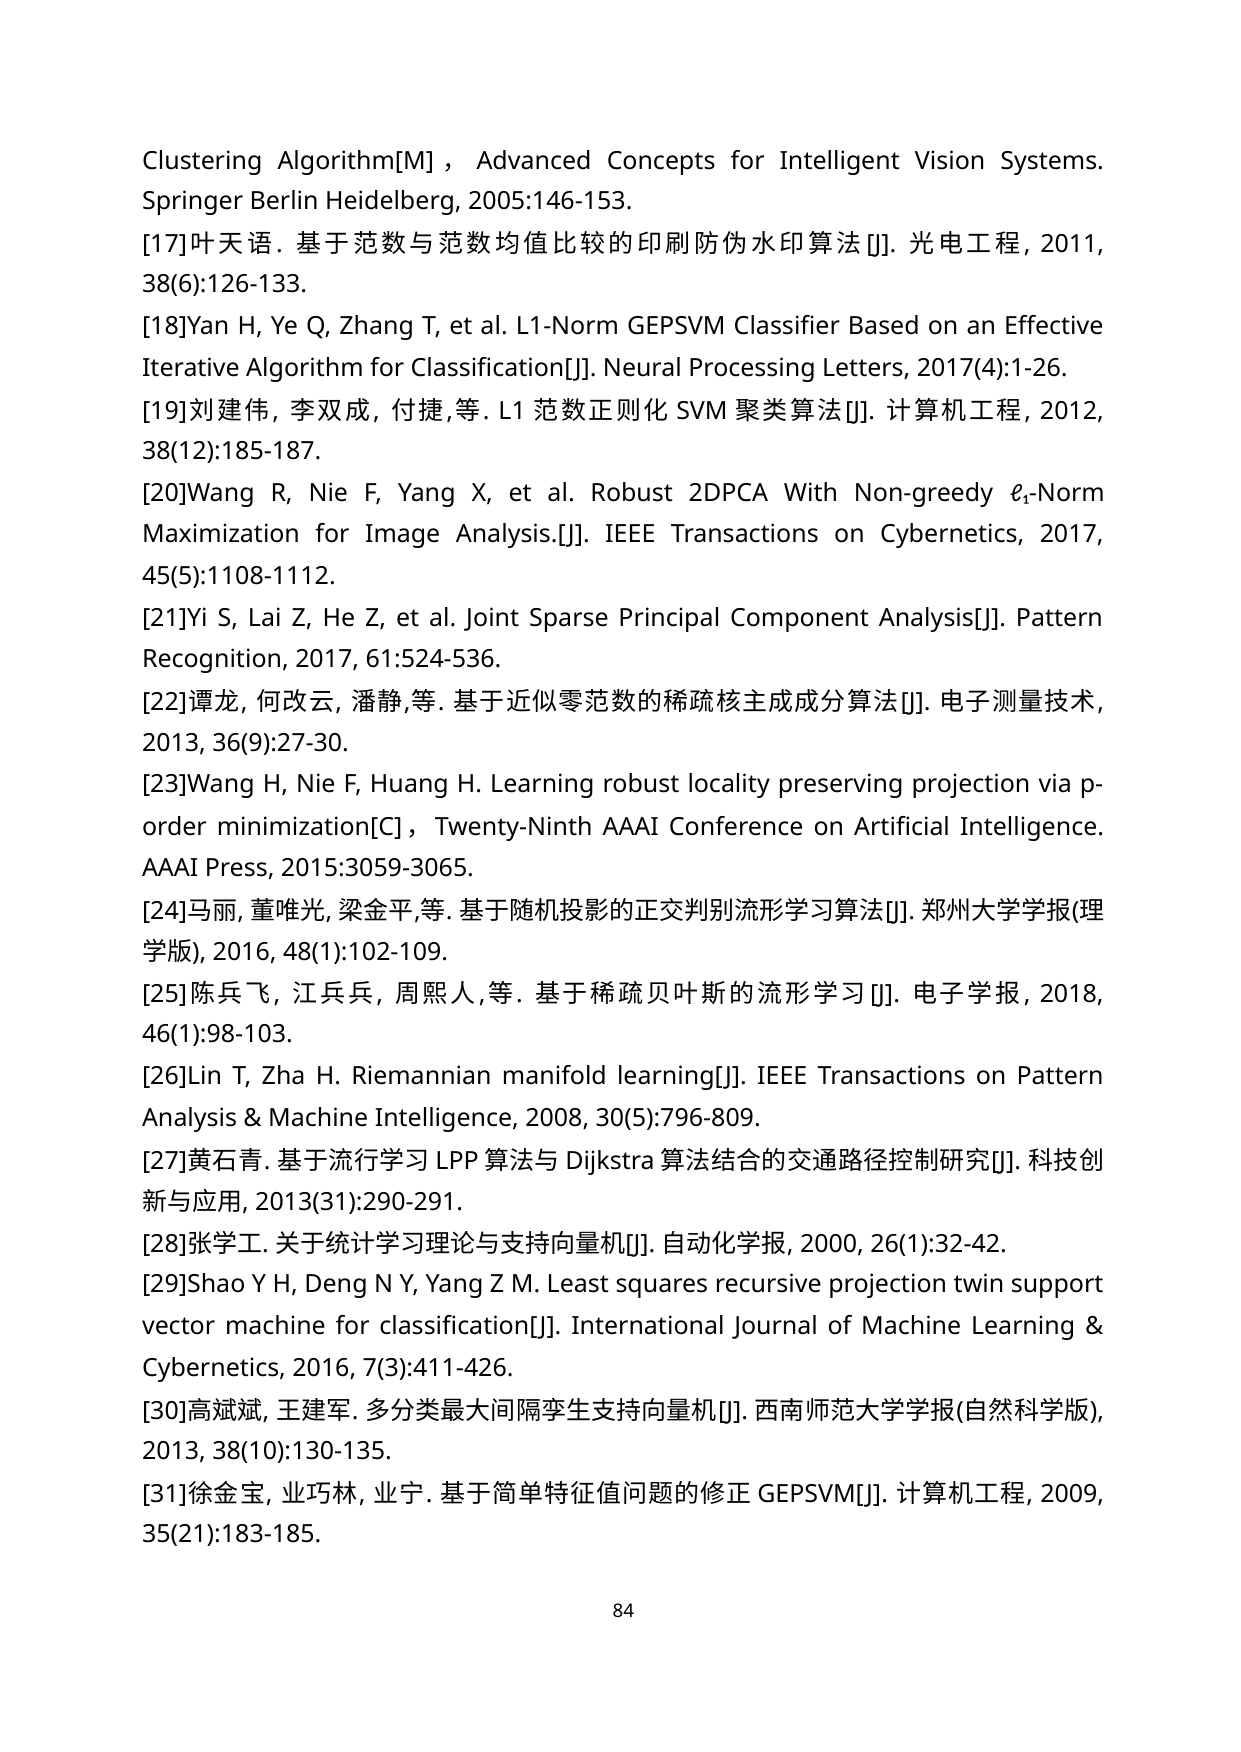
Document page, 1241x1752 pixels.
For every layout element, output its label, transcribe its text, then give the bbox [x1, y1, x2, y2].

text [19]刘建伟, 李双成, 付捷,等. L1范数正则化SVM聚类算法[J]. 计算机工程, 2012, 38(12):185-187. [142, 387, 1104, 471]
text [22]谭龙, 何改云, 潘静,等. 基于近似零范数的稀疏核主成成分算法[J]. 电子测量技术, 2013, 36(9):27-30. [142, 679, 1104, 762]
text [20]Wang R, Nie F, Yang X, et al. Robust 2DPCA With Non-greedy ℓ₁-Norm Maximization for Image Analysis.[J]. IEEE Transactions on Cybernetics, 2017, 45(5):1108-1112. [142, 471, 1104, 596]
text [25]陈兵飞, 江兵兵, 周熙人,等. 基于稀疏贝叶斯的流形学习[J]. 电子学报, 2018, 46(1):98-103. [142, 971, 1104, 1054]
text [21]Yi S, Lai Z, He Z, et al. Joint Sparse Principal Component Analysis[J]. Pattern Recognition, 2017, 61:524-536. [142, 596, 1104, 679]
text [18]Yan H, Ye Q, Zhang T, et al. L1-Norm GEPSVM Classifier Based on an Effective Iterative Algorithm for Classification[J]. Neural Processing Letters, 2017(4):1-26. [142, 304, 1104, 387]
text [27]黄石青. 基于流行学习LPP算法与Dijkstra算法结合的交通路径控制研究[J]. 科技创新与应用, 2013(31):290-291. [142, 1137, 1104, 1221]
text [142, 137, 1104, 221]
text [29]Shao Y H, Deng N Y, Yang Z M. Least squares recursive projection twin support vector machine for classification[J]. International Journal of Machine Learning & Cybernetics, 2016, 7(3):411-426. [142, 1262, 1104, 1387]
text [26]Lin T, Zha H. Riemannian manifold learning[J]. IEEE Transactions on Pattern Analysis & Machine Intelligence, 2008, 30(5):796-809. [142, 1054, 1104, 1137]
text [30]高斌斌, 王建军. 多分类最大间隔孪生支持向量机[J]. 西南师范大学学报(自然科学版), 2013, 38(10):130-135. [142, 1387, 1104, 1471]
text [28]张学工. 关于统计学习理论与支持向量机[J]. 自动化学报, 2000, 26(1):32-42. [142, 1221, 1104, 1262]
text [23]Wang H, Nie F, Huang H. Learning robust locality preserving projection via p-order minimization[C]，Twenty-Ninth AAAI Conference on Artificial Intelligence. AAAI Press, 2015:3059-3065. [142, 762, 1104, 887]
text [24]马丽, 董唯光, 梁金平,等. 基于随机投影的正交判别流形学习算法[J]. 郑州大学学报(理学版), 2016, 48(1):102-109. [142, 887, 1104, 971]
text [17]叶天语. 基于范数与范数均值比较的印刷防伪水印算法[J]. 光电工程, 2011, 38(6):126-133. [142, 221, 1104, 304]
text [31]徐金宝, 业巧林, 业宁. 基于简单特征值问题的修正GEPSVM[J]. 计算机工程, 2009, 35(21):183-185. [142, 1471, 1104, 1554]
